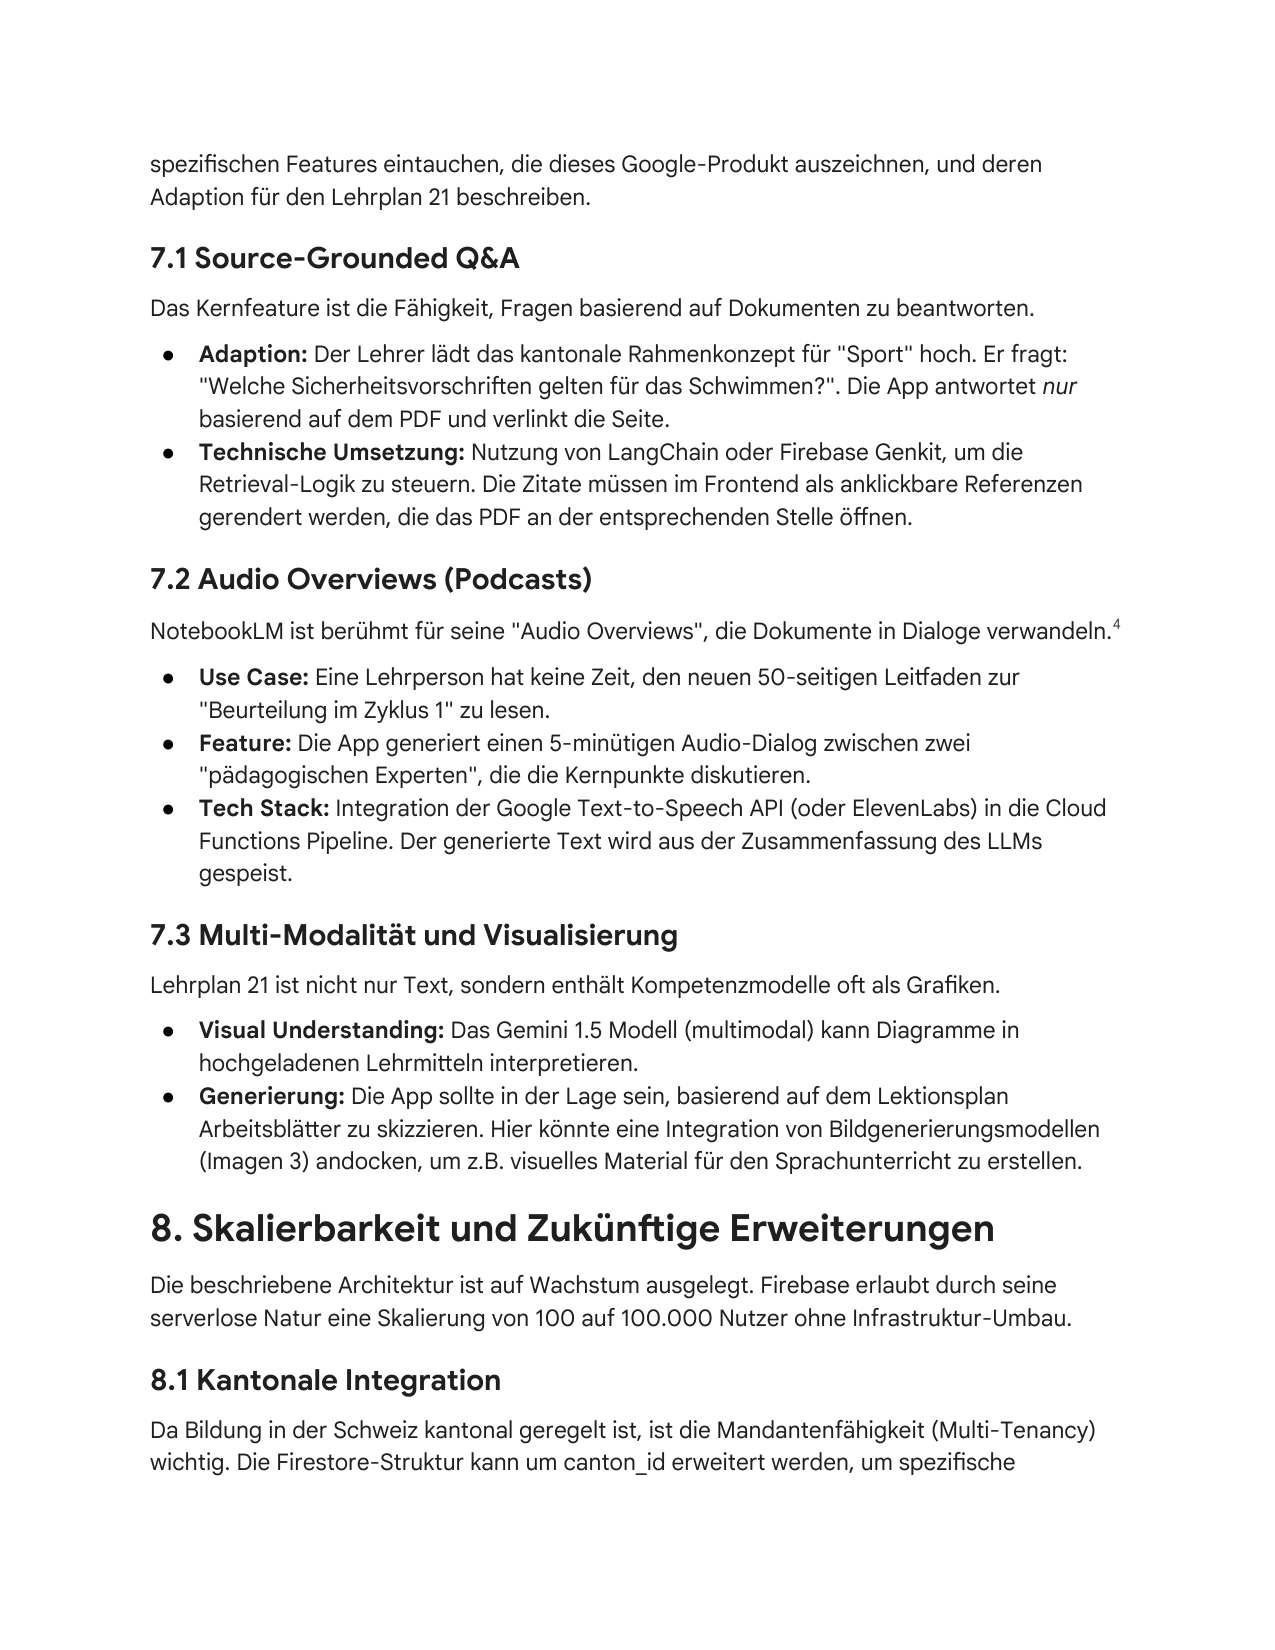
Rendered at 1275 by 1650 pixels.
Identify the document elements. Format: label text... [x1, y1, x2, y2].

list Generierung: Die App sollte in der Lage sein, basierend auf dem Lektionsplan Arbeitsblätter zu skizzieren. Hier könnte eine Integration von Bildgenerierungsmodellen (Imagen 3) andocken, um z.B. visuelles Material für den Sprachunterricht zu erstellen. [161, 1082, 1125, 1176]
subtitle 8. Skalierbarkeit und Zukünftige Erweiterungen [150, 1205, 1125, 1252]
subtitle 7.3 Multi-Modalität und Visualisierung [150, 917, 1125, 954]
list Visual Understanding: Das Gemini 1.5 Modell (multimodal) kann Diagramme in hochgeladenen Lehrmitteln interpretieren. [161, 1017, 1125, 1078]
list Technische Umsetzung: Nutzung von LangChain oder Firebase Genkit, um die Retrieval-Logik zu steuern. Die Zitate müssen im Frontend als anklickbare Referenzen gerendert werden, die das PDF an der entsprechenden Stelle öffnen. [161, 438, 1125, 532]
text NotebookLM ist berühmt für seine "Audio Overviews", die Dokumente in Dialoge verwandeln.4 [150, 615, 1125, 647]
list Use Case: Eine Lehrperson hat keine Zeit, den neuen 50-seitigen Leitfaden zur "Beurteilung im Zyklus 1" zu lesen. [161, 663, 1125, 725]
text Das Kernfeature ist die Fähigkeit, Fragen basierend auf Dokumenten zu beantworten. [150, 294, 1125, 323]
subtitle 8.1 Kantonale Integration [150, 1362, 1125, 1398]
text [150, 1416, 1125, 1477]
list Feature: Die App generiert einen 5-minütigen Audio-Dialog zwischen zwei "pädagogischen Experten", die die Kernpunkte diskutieren. [161, 729, 1125, 790]
subtitle 7.1 Source-Grounded Q&A [150, 240, 1125, 277]
text Lehrplan 21 ist nicht nur Text, sondern enthält Kompetenzmodelle oft als Grafiken. [150, 972, 1125, 1000]
text Die beschriebene Architektur ist auf Wachstum ausgelegt. Firebase erlaubt durch seine serverlose Natur eine Skalierung von 100 auf 100.000 Nutzer ohne Infrastruktur-Umbau. [150, 1271, 1125, 1333]
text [150, 150, 1125, 211]
subtitle 7.2 Audio Overviews (Podcasts) [150, 561, 1125, 598]
list Tech Stack: Integration der Google Text-to-Speech API (oder ElevenLabs) in die Cloud Functions Pipeline. Der generierte Text wird aus der Zusammenfassung des LLMs gespeist. [161, 794, 1125, 888]
list Adaption: Der Lehrer lädt das kantonale Rahmenkonzept für "Sport" hoch. Er fragt: "Welche Sicherheitsvorschriften gelten für das Schwimmen?". Die App antwortet nur basierend auf dem PDF und verlinkt die Seite. [161, 340, 1125, 434]
